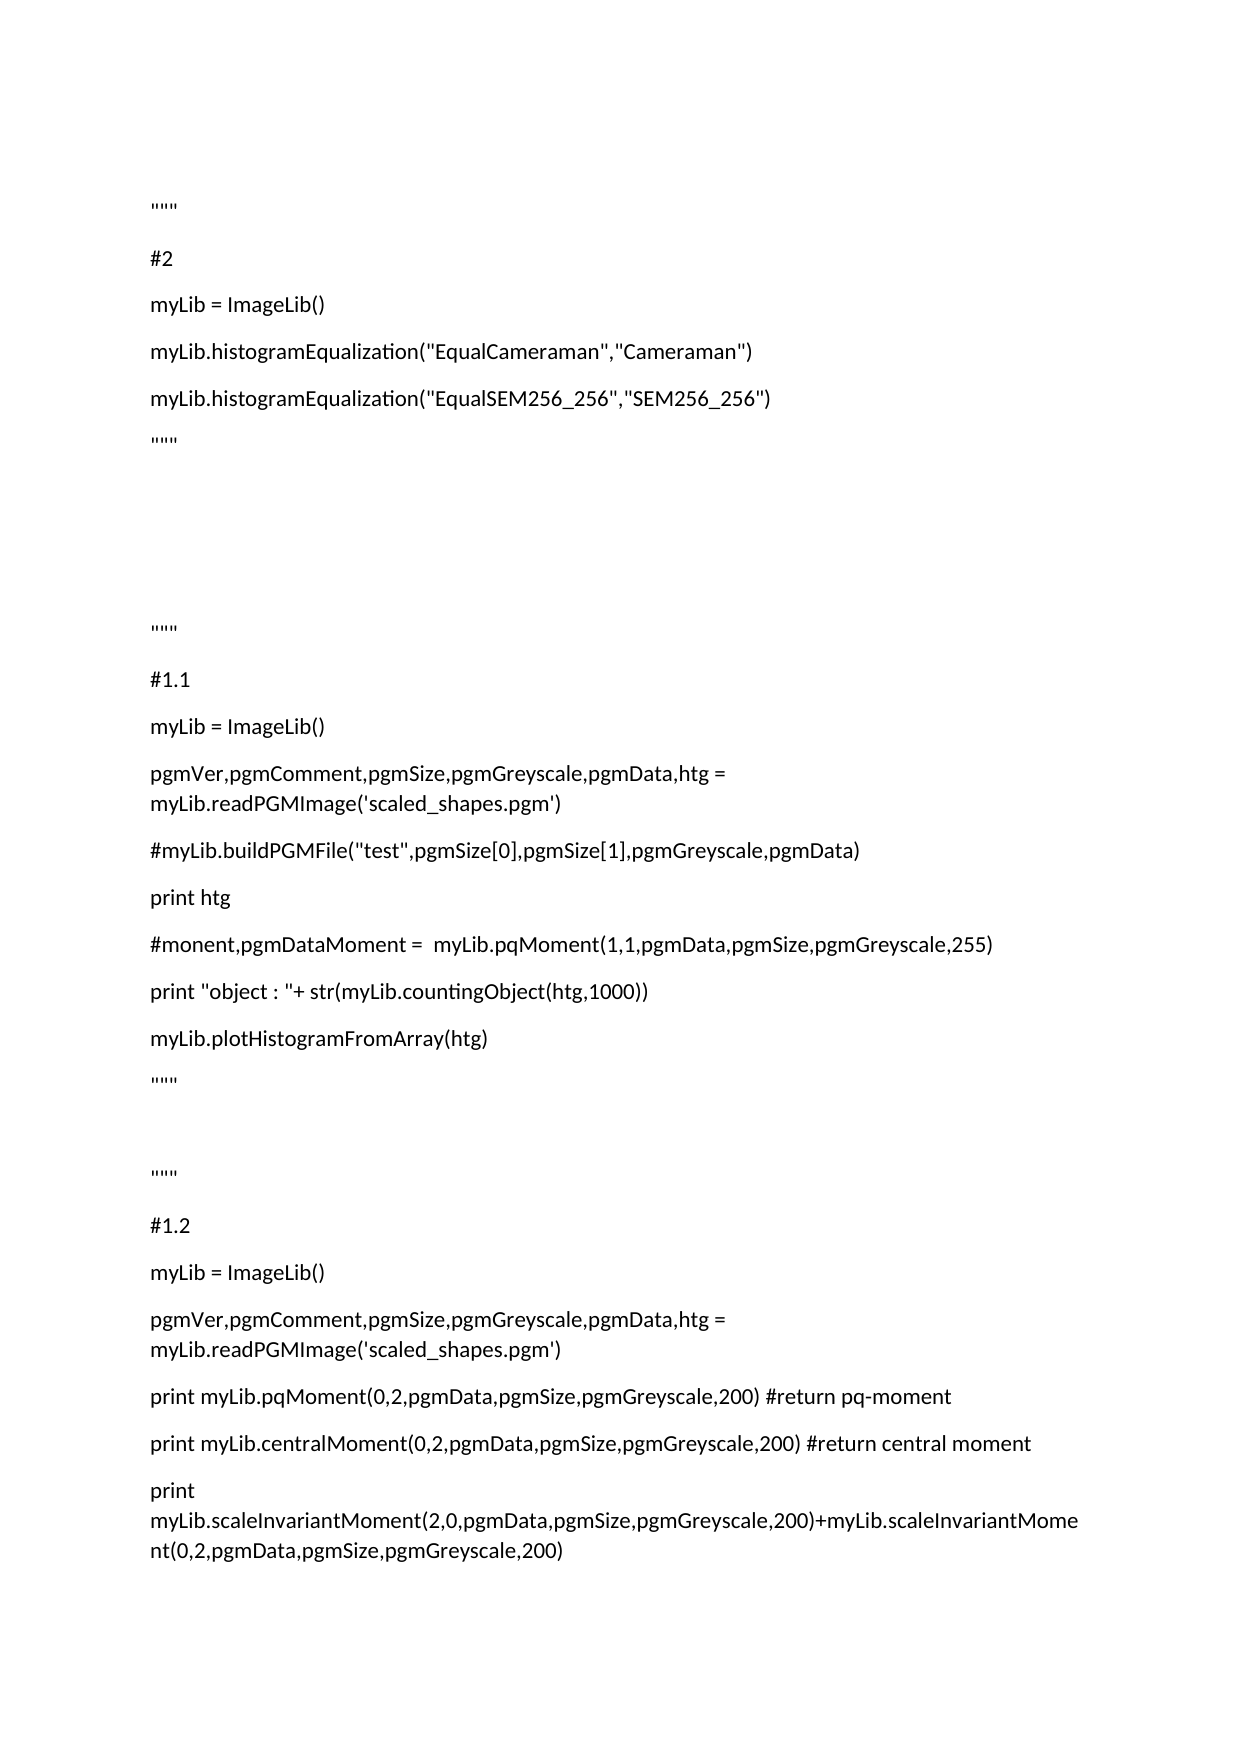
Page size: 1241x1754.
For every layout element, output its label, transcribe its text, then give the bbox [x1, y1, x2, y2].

text """ [150, 1164, 1090, 1193]
text myLib.histogramEqualization("EqualCameraman","Cameraman") [150, 337, 1090, 366]
text pgmVer,pgmComment,pgmSize,pgmGreyscale,pgmData,htg = myLib.readPGMImage('scaled_shapes.pgm') [150, 1305, 1090, 1363]
text print myLib.centralMoment(0,2,pgmData,pgmSize,pgmGreyscale,200) #return central moment [150, 1429, 1090, 1457]
text """ [150, 431, 1090, 459]
text print myLib.pqMoment(0,2,pgmData,pgmSize,pgmGreyscale,200) #return pq-moment [150, 1382, 1090, 1410]
text myLib = ImageLib() [150, 291, 1090, 319]
text #2 [150, 244, 1090, 272]
text myLib.histogramEqualization("EqualSEM256_256","SEM256_256") [150, 384, 1090, 412]
text myLib = ImageLib() [150, 712, 1090, 741]
text #1.2 [150, 1211, 1090, 1239]
text """ [150, 1071, 1090, 1099]
text myLib.plotHistogramFromArray(htg) [150, 1024, 1090, 1052]
text """ [150, 197, 1090, 225]
text print htg [150, 883, 1090, 911]
text #myLib.buildPGMFile("test",pgmSize[0],pgmSize[1],pgmGreyscale,pgmData) [150, 836, 1090, 864]
text pgmVer,pgmComment,pgmSize,pgmGreyscale,pgmData,htg = myLib.readPGMImage('scaled_shapes.pgm') [150, 759, 1090, 818]
text """ [150, 619, 1090, 647]
text #monent,pgmDataMoment = myLib.pqMoment(1,1,pgmData,pgmSize,pgmGreyscale,255) [150, 930, 1090, 958]
text #1.1 [150, 666, 1090, 694]
text print "object : "+ str(myLib.countingObject(htg,1000)) [150, 977, 1090, 1005]
text print myLib.scaleInvariantMoment(2,0,pgmData,pgmSize,pgmGreyscale,200)+myLib.scaleInvariantMoment(0,2,pgmData,pgmSize,pgmGreyscale,200) [150, 1476, 1090, 1564]
text myLib = ImageLib() [150, 1258, 1090, 1286]
